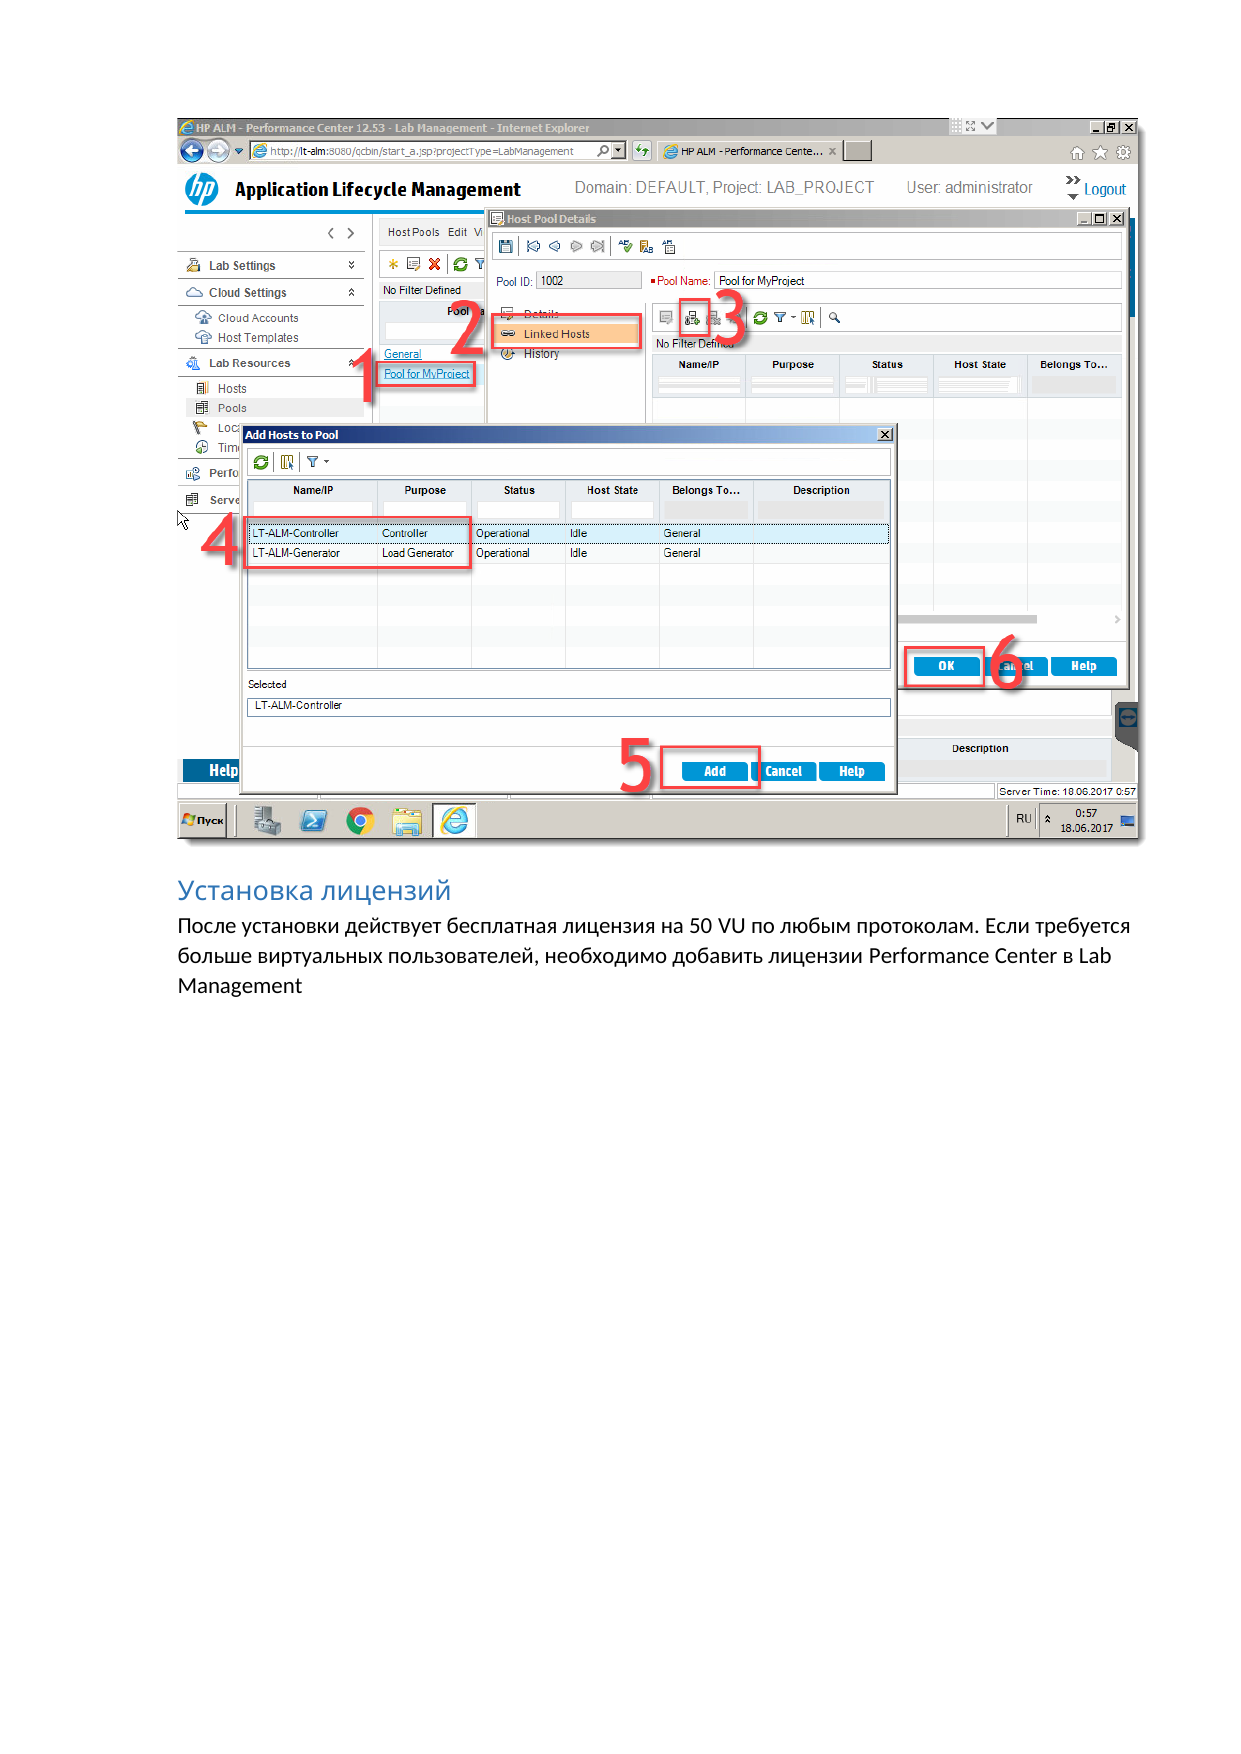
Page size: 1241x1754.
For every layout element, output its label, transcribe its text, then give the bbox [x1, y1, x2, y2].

picture [177, 118, 1152, 853]
text После установки действует бесплатная лицензия на 50 VU по любым протоколам. Если требуется больше виртуальных пользователей, необходимо добавить лицензии Performance Center в Lab Management [177, 911, 1152, 999]
subtitle Установка лицензий [177, 871, 1152, 908]
